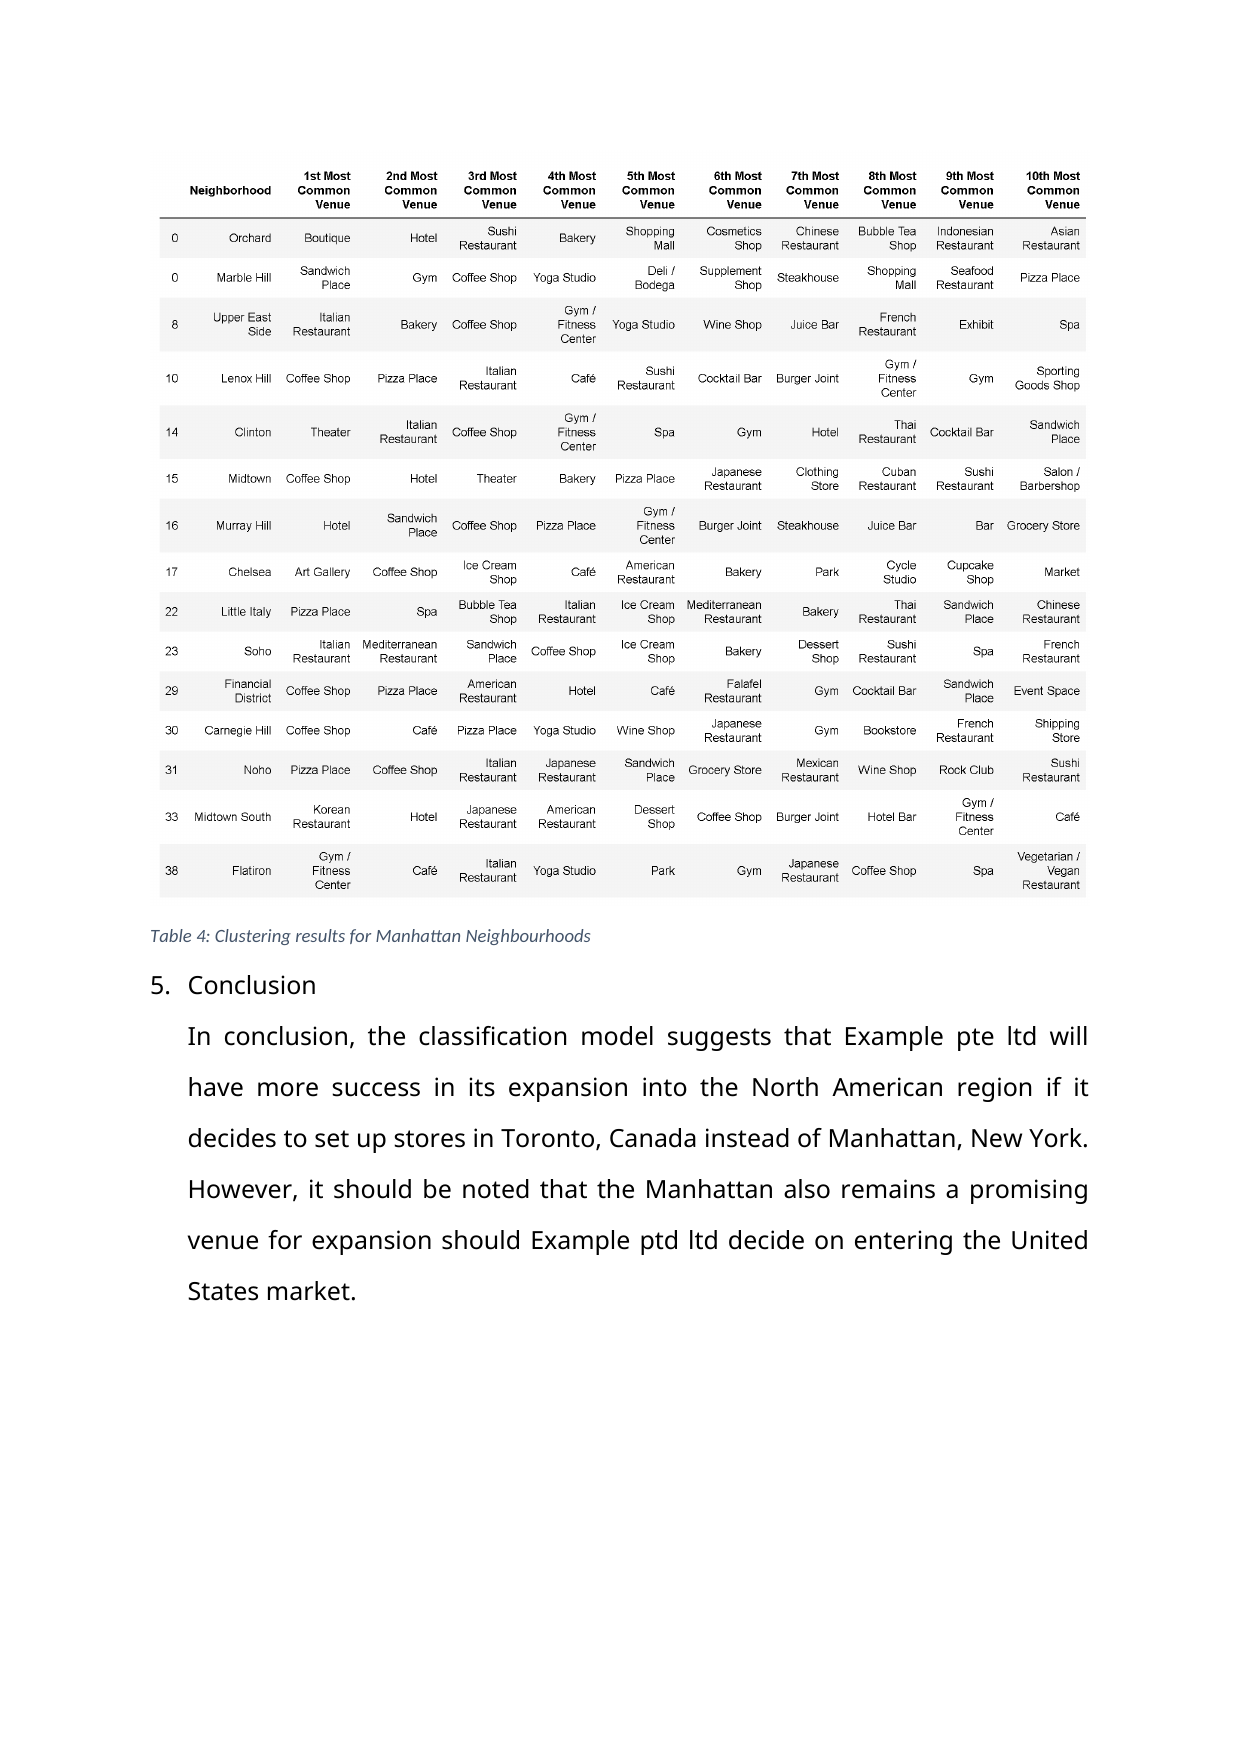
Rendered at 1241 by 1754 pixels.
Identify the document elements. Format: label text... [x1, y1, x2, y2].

list Conclusion [150, 968, 1090, 1002]
list In conclusion, the classification model suggests that Example pte ltd will have more success in its expansion into the North American region if it decides to set up stores in Toronto, Canada instead of Manhattan, New York. However, it should be noted that the Manhattan also remains a promising venue for expansion should Example ptd ltd decide on entering the United States market. [187, 1019, 1090, 1308]
text Table 4: Clustering results for Manhattan Neighbourhoods [150, 924, 1090, 947]
picture [150, 150, 1091, 906]
